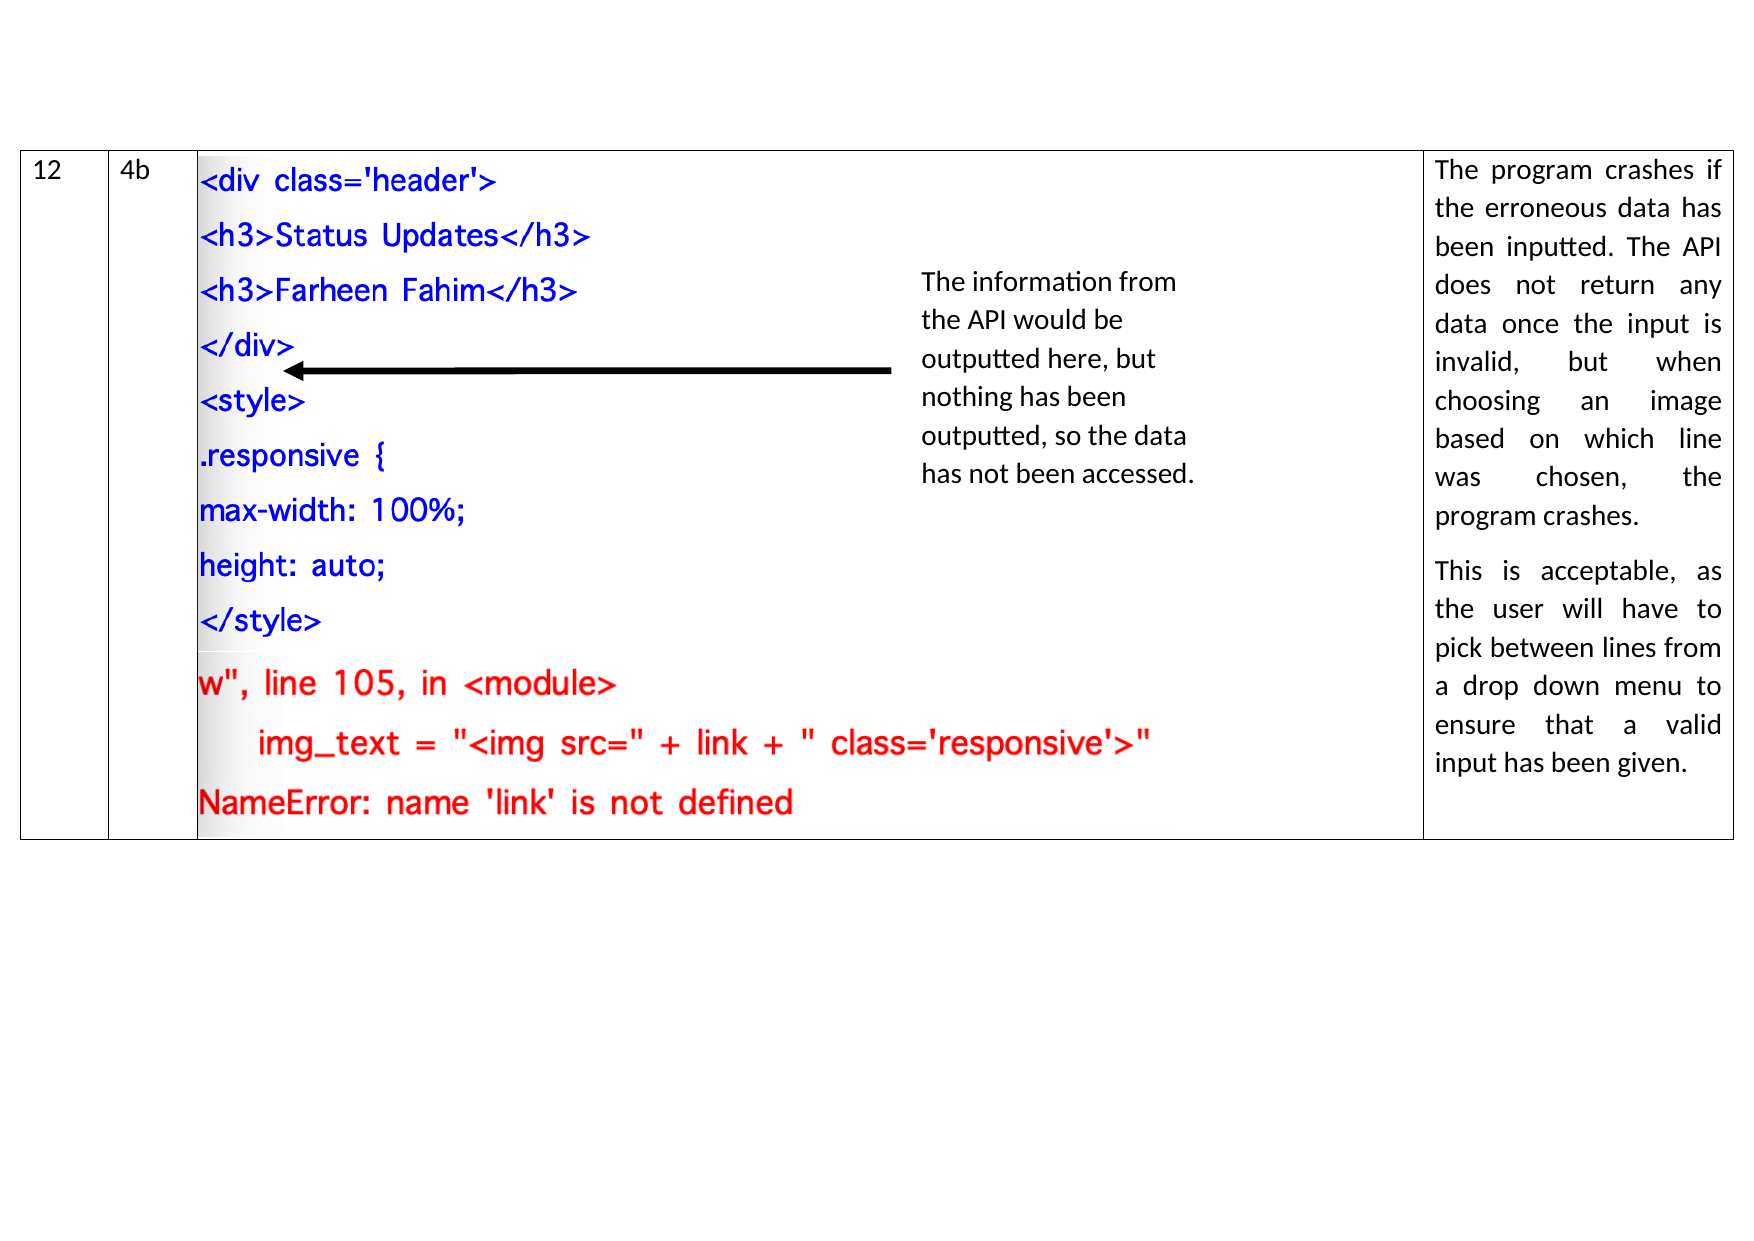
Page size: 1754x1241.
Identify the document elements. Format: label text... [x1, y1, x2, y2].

table_cell 4b [109, 151, 197, 839]
table_cell [198, 151, 1423, 839]
table_cell The program crashes if the erroneous data has been inputted. The API does not return any data once the input is invalid, but when choosing an image based on which line was chosen, the program crashes. This is acceptable, as the user will have to pick between lines from a drop down menu to ensure that a valid input has been given. [1424, 151, 1733, 839]
table_cell 12 [21, 151, 108, 839]
picture [197, 156, 406, 653]
